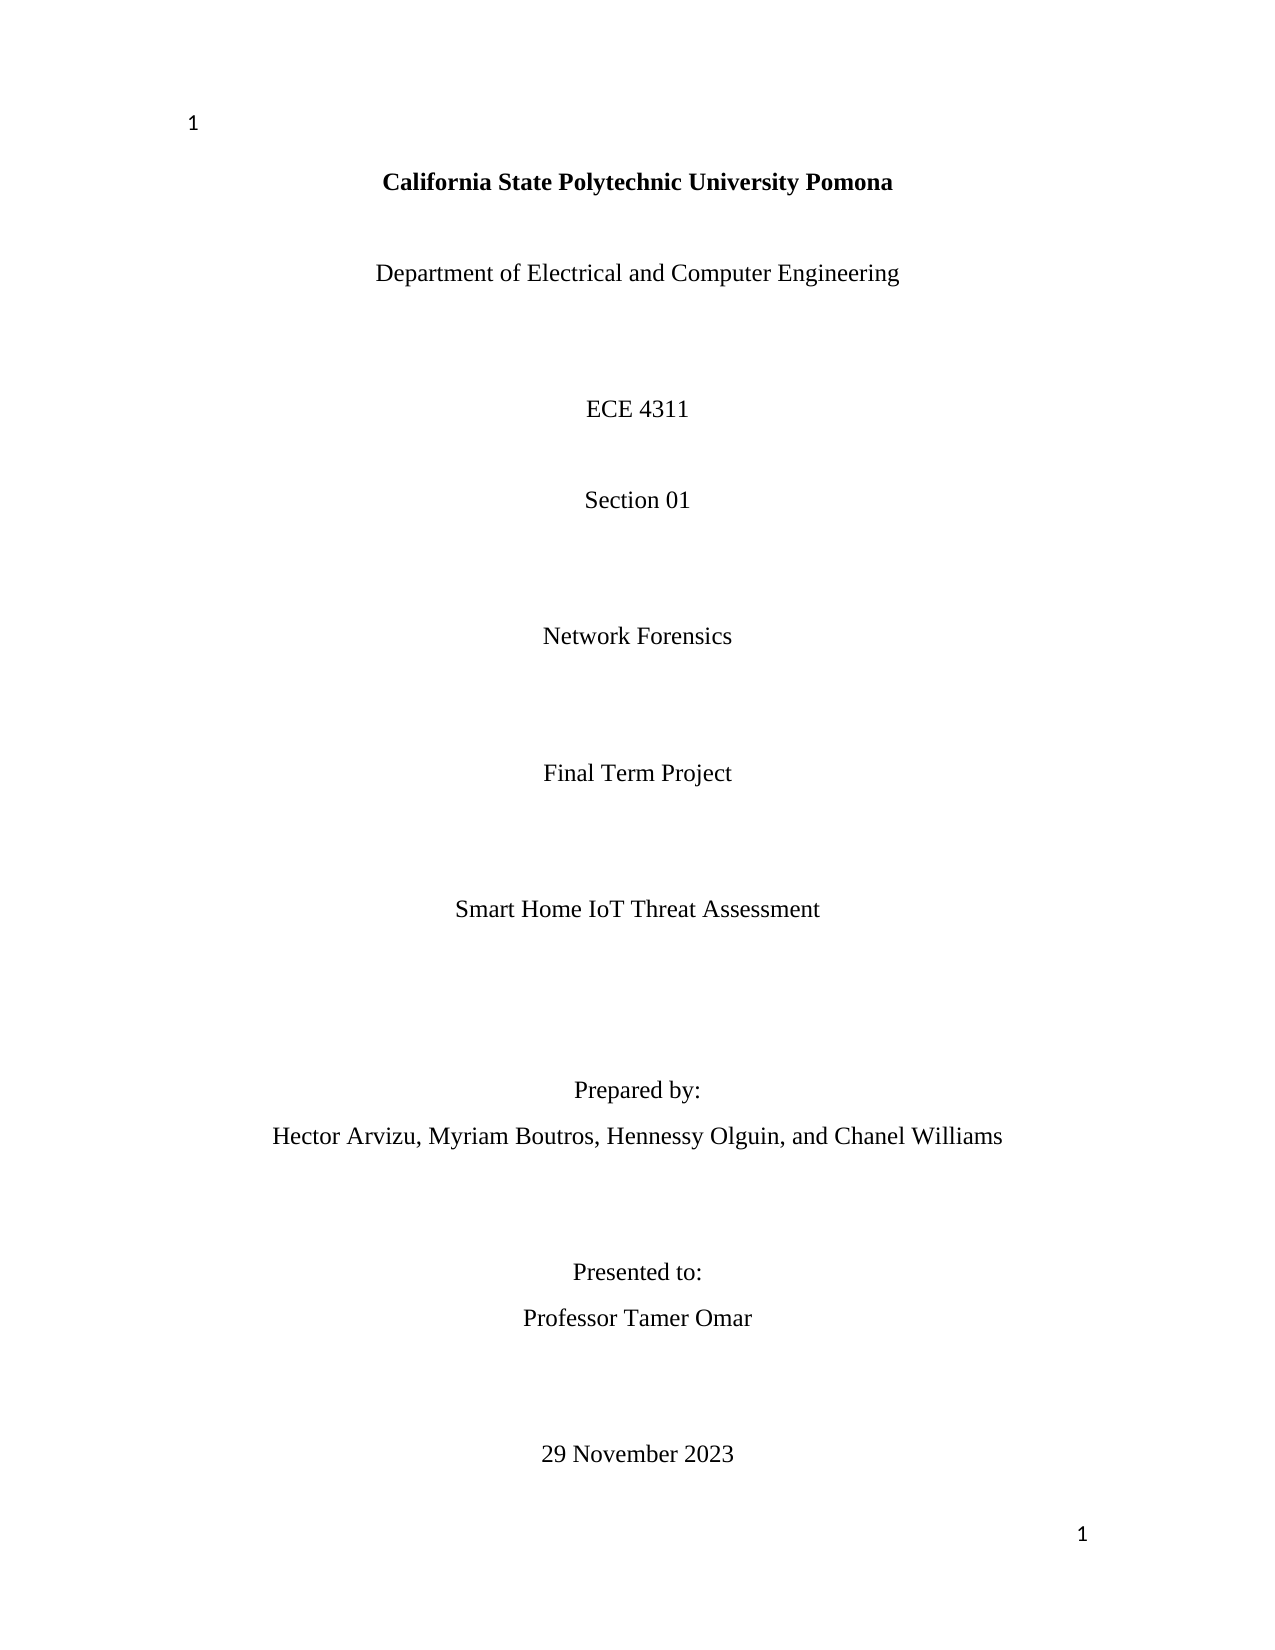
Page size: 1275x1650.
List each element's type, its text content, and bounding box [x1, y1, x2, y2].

text Department of Electrical and Computer Engineering [187, 258, 1087, 287]
text Final Term Project [187, 758, 1087, 786]
text California State Polytechnic University Pomona [187, 167, 1087, 196]
text Section 01 [187, 485, 1087, 514]
text Prepared by: [187, 1076, 1087, 1104]
text ECE 4311 [187, 394, 1087, 423]
text 29 November 2023 [187, 1439, 1087, 1468]
text Professor Tamer Omar [187, 1303, 1087, 1331]
text Network Forensics [187, 621, 1087, 650]
text Hector Arvizu, Myriam Boutros, Hennessy Olguin, and Chanel Williams [187, 1121, 1087, 1150]
text Smart Home IoT Threat Assessment [187, 894, 1087, 923]
text Presented to: [187, 1257, 1087, 1286]
